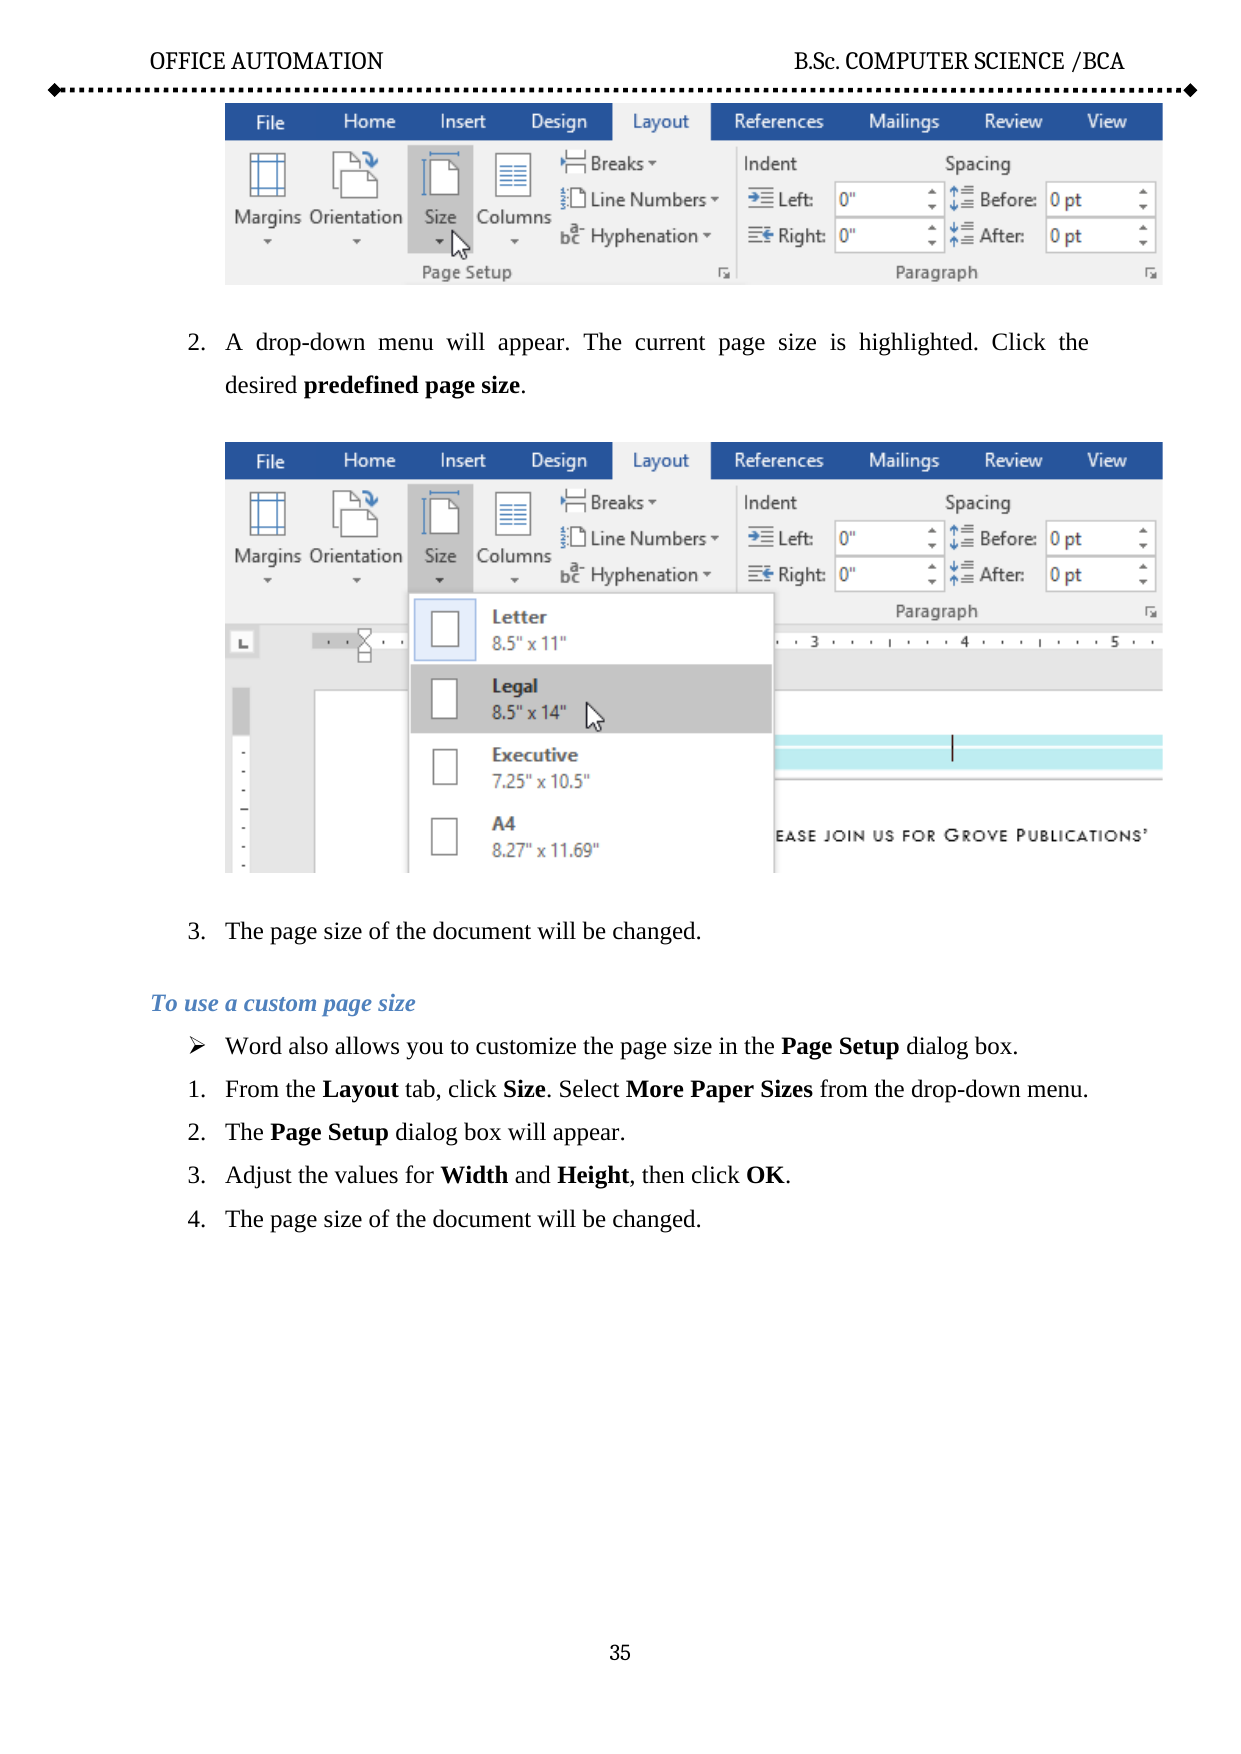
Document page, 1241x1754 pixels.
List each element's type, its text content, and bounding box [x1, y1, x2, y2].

list The page size of the document will be changed. [187, 1204, 1090, 1232]
list The Page Setup dialog box will appear. [187, 1117, 1090, 1146]
list From the Layout tab, click Size. Select More Paper Sizes from the drop-down menu. [187, 1074, 1090, 1103]
picture [225, 442, 1163, 873]
list The page size of the document will be changed. [187, 916, 1090, 944]
picture [225, 103, 1163, 285]
list Word also allows you to customize the page size in the Page Setup dialog box. [187, 1031, 1090, 1060]
list A drop-down menu will appear. The current page size is highlighted. Click the desired predefined page size. [187, 327, 1090, 399]
subtitle To use a custom page size [150, 988, 1090, 1017]
list Adjust the values for Width and Height, then click OK. [187, 1161, 1090, 1189]
